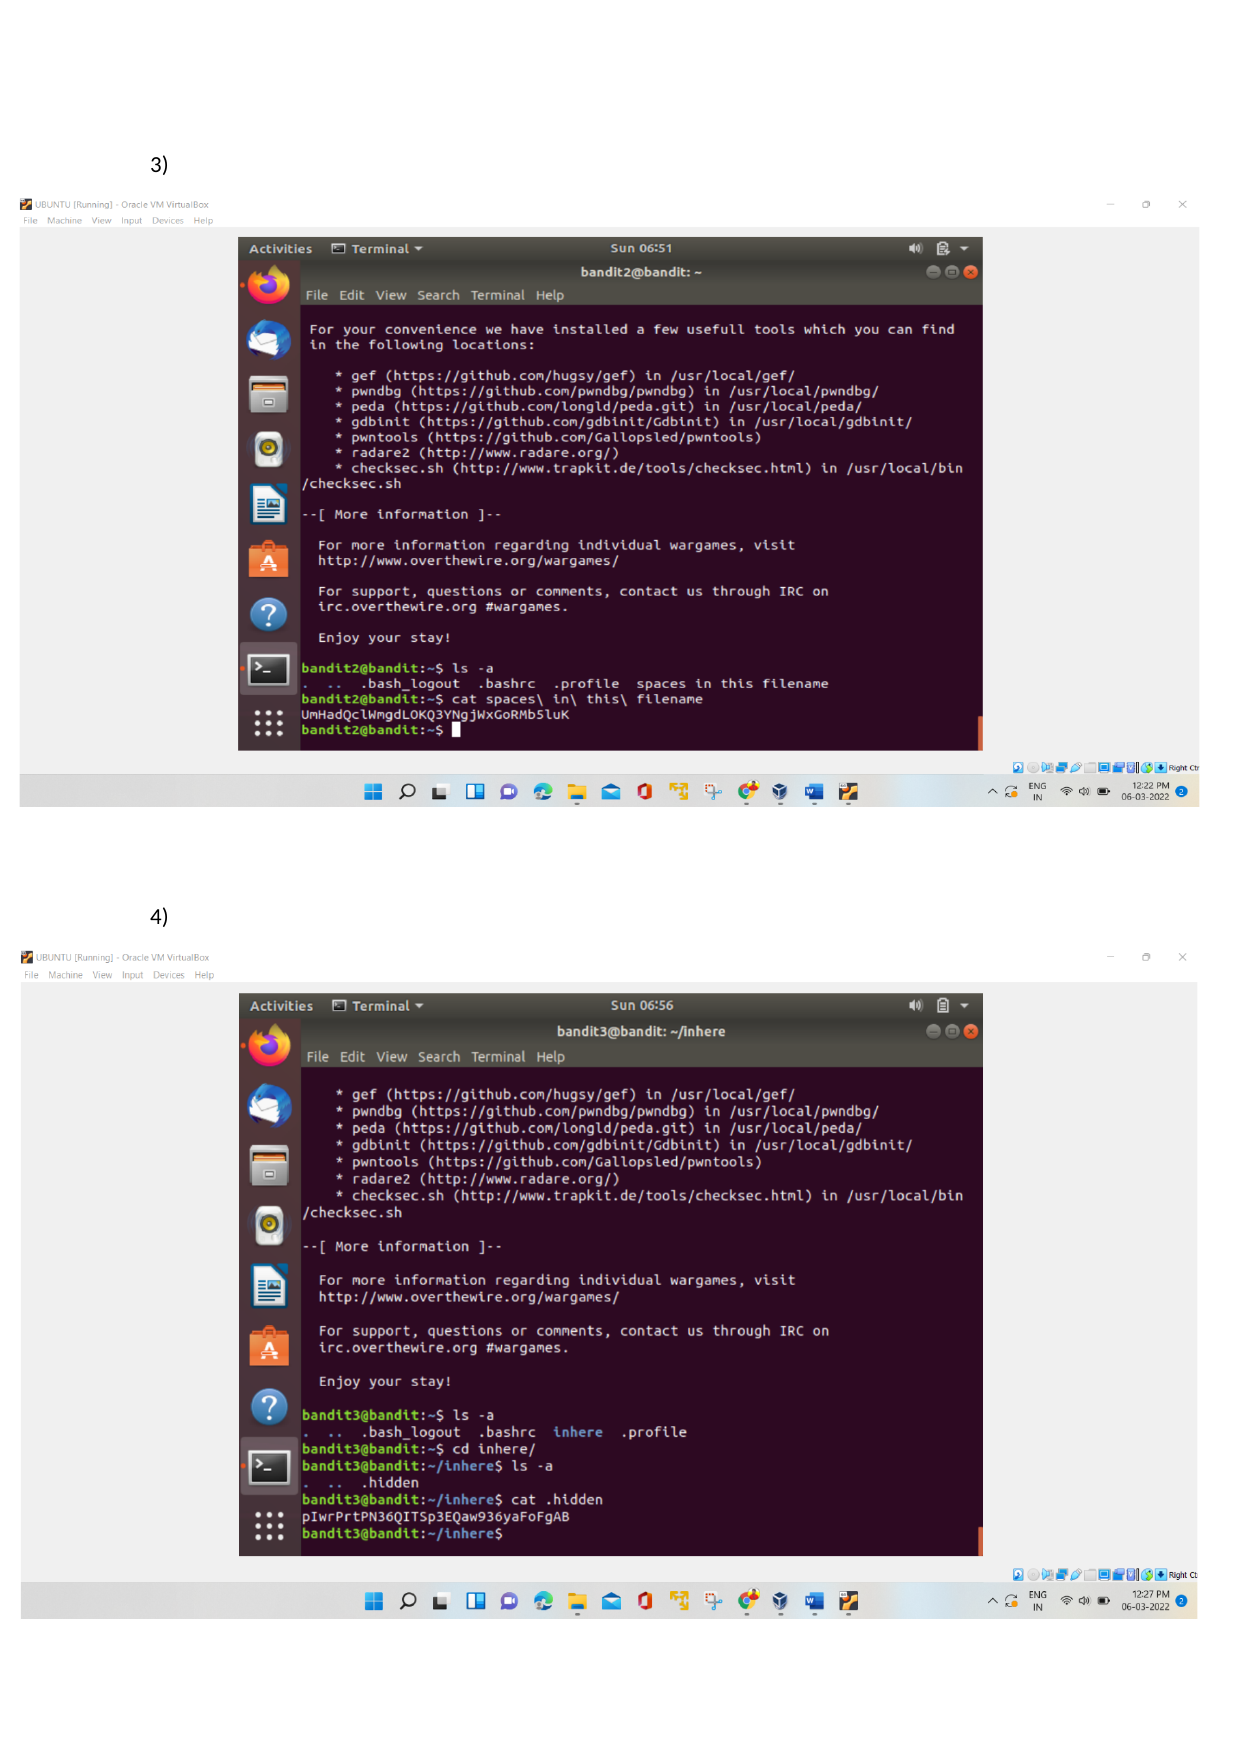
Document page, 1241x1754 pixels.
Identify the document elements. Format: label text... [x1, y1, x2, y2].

picture [19, 948, 1197, 1617]
picture [18, 196, 1199, 806]
text 4) [150, 902, 1090, 930]
text 3) [150, 150, 1090, 178]
